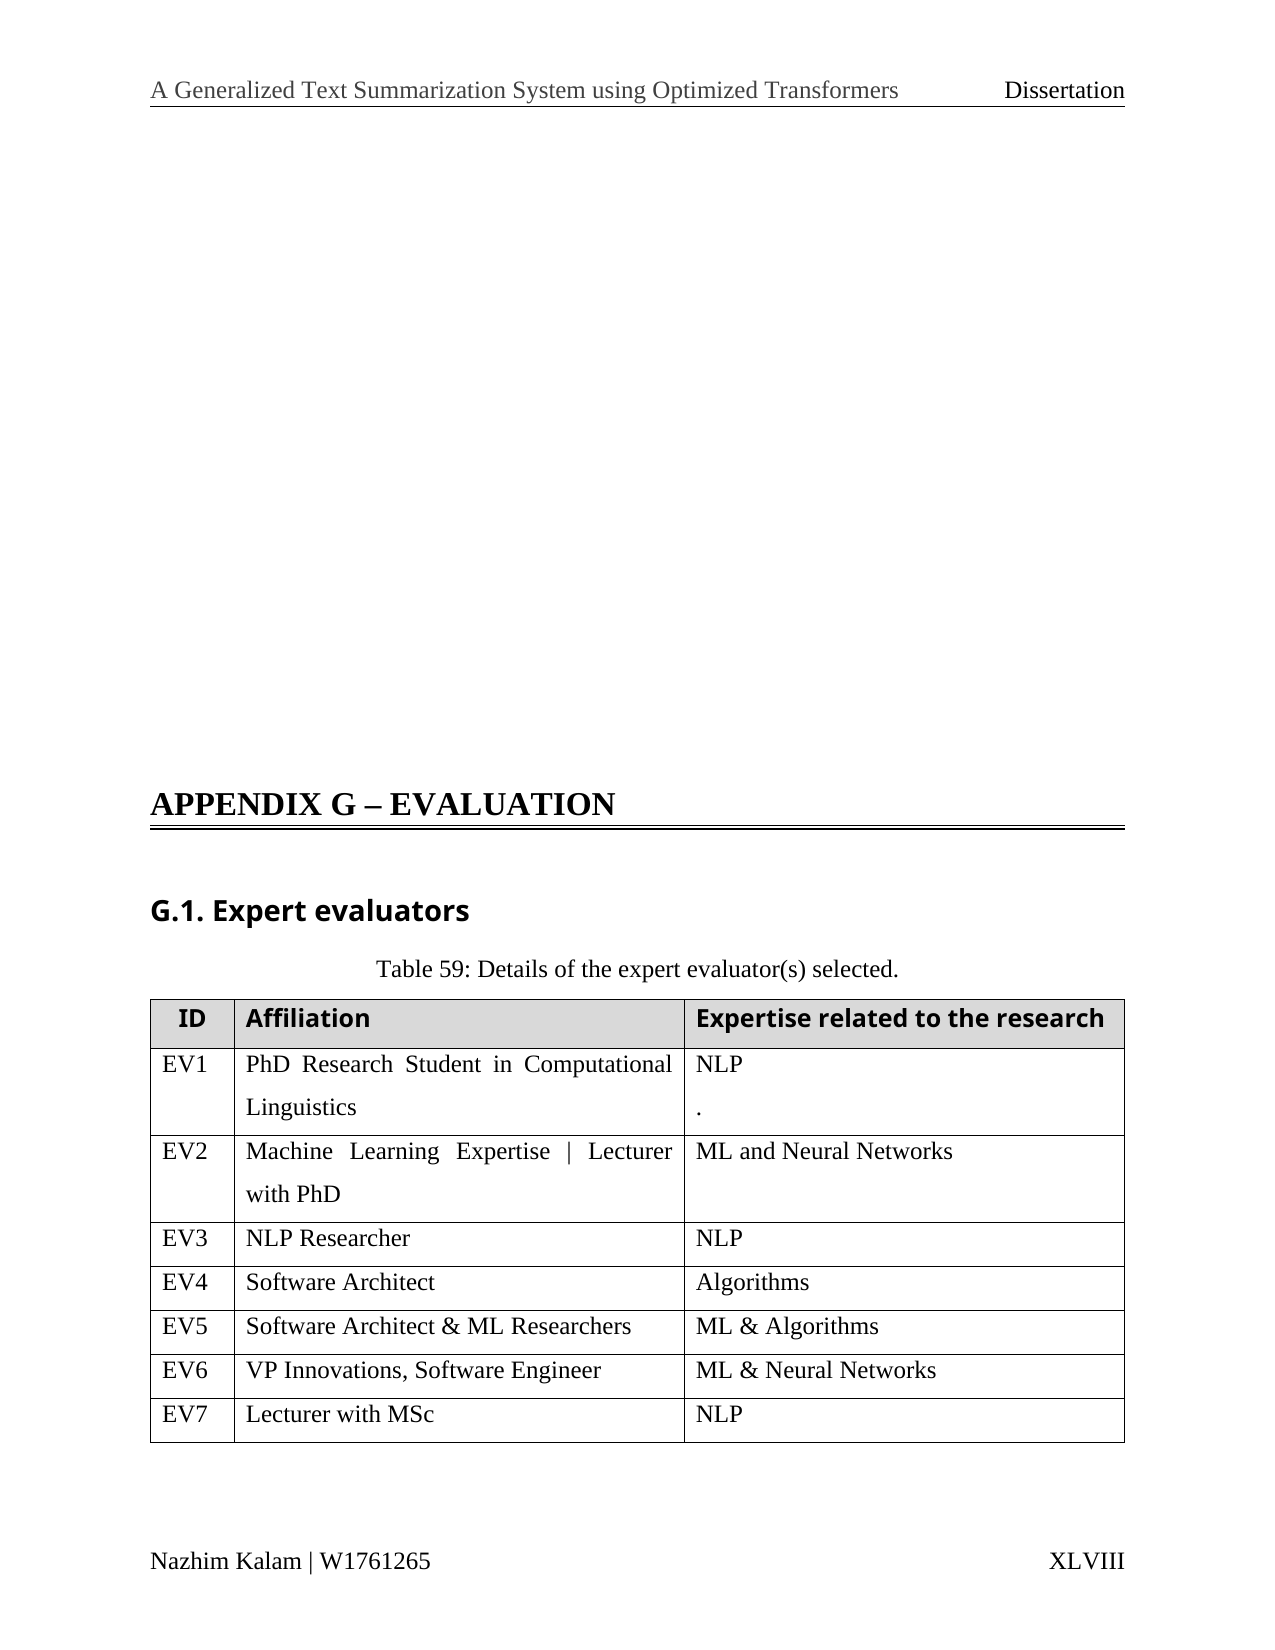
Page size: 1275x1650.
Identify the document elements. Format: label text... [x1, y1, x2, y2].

subtitle APPENDIX G – EVALUATION [150, 784, 1125, 825]
table_cell EV1 [151, 1049, 234, 1135]
table_cell EV6 [151, 1355, 234, 1398]
table_cell ML & Algorithms [685, 1311, 1124, 1354]
table_header ID [151, 1000, 234, 1048]
table_cell EV4 [151, 1267, 234, 1310]
table_cell EV7 [151, 1399, 234, 1442]
table_header Expertise related to the research [685, 1000, 1124, 1048]
table_cell NLP [685, 1223, 1124, 1266]
table_cell ML and Neural Networks [685, 1136, 1124, 1222]
subtitle G.1. Expert evaluators [150, 890, 1125, 930]
table_cell NLP [685, 1399, 1124, 1442]
table_cell NLP . [685, 1049, 1124, 1135]
table_cell EV3 [151, 1223, 234, 1266]
table_cell EV5 [151, 1311, 234, 1354]
table_cell Software Architect [235, 1267, 684, 1310]
table_cell Lecturer with MSc [235, 1399, 684, 1442]
table_header Affiliation [235, 1000, 684, 1048]
table_cell Software Architect & ML Researchers [235, 1311, 684, 1354]
table_cell ML & Neural Networks [685, 1355, 1124, 1398]
table_cell NLP Researcher [235, 1223, 684, 1266]
table_cell Algorithms [685, 1267, 1124, 1310]
table_cell VP Innovations, Software Engineer [235, 1355, 684, 1398]
table_cell Machine Learning Expertise | Lecturer with PhD [235, 1136, 684, 1222]
table_cell PhD Research Student in Computational Linguistics [235, 1049, 684, 1135]
table_cell EV2 [151, 1136, 234, 1222]
